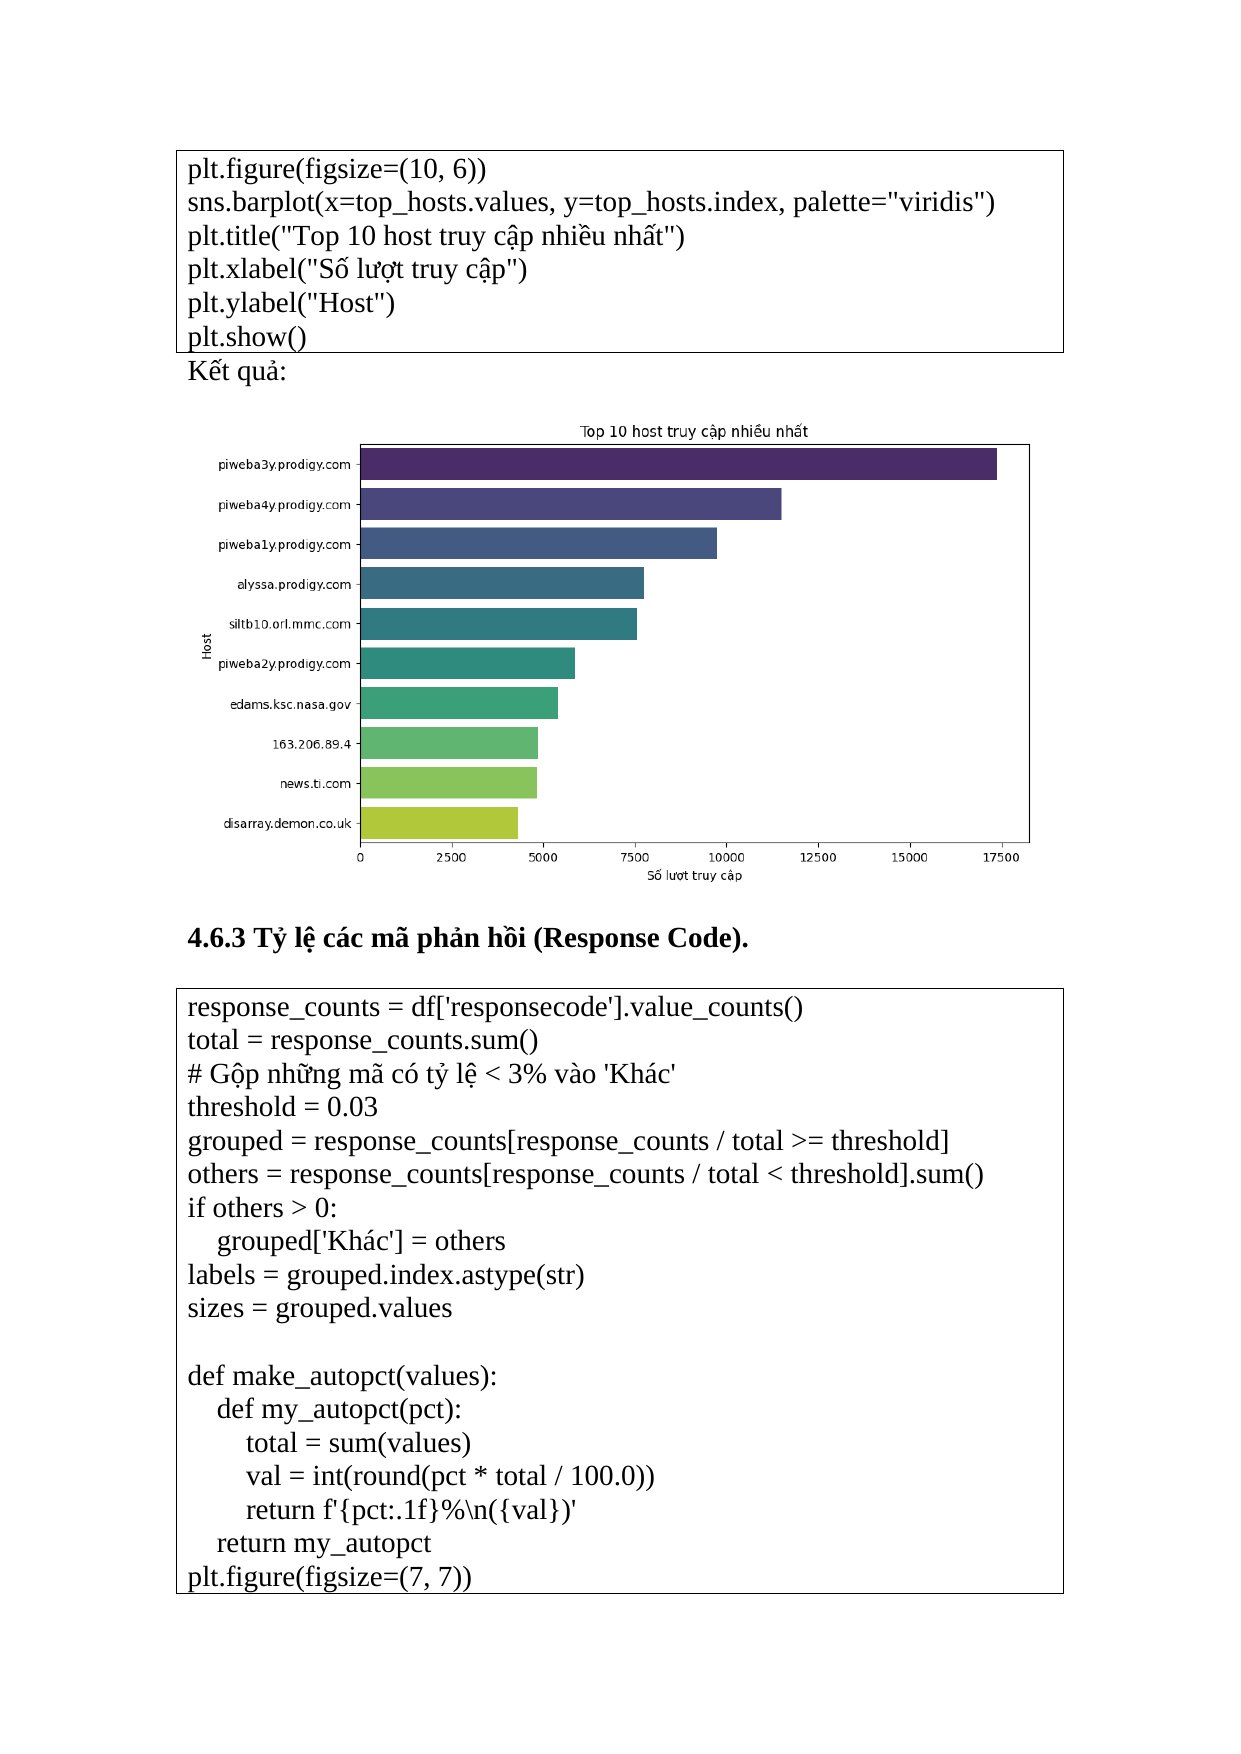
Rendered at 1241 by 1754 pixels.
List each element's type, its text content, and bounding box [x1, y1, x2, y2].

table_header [177, 989, 1063, 1592]
list Kết quả: [187, 353, 1053, 387]
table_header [177, 151, 1063, 352]
picture [187, 420, 1053, 887]
list Tỷ lệ các mã phản hồi (Response Code). [187, 921, 1053, 954]
